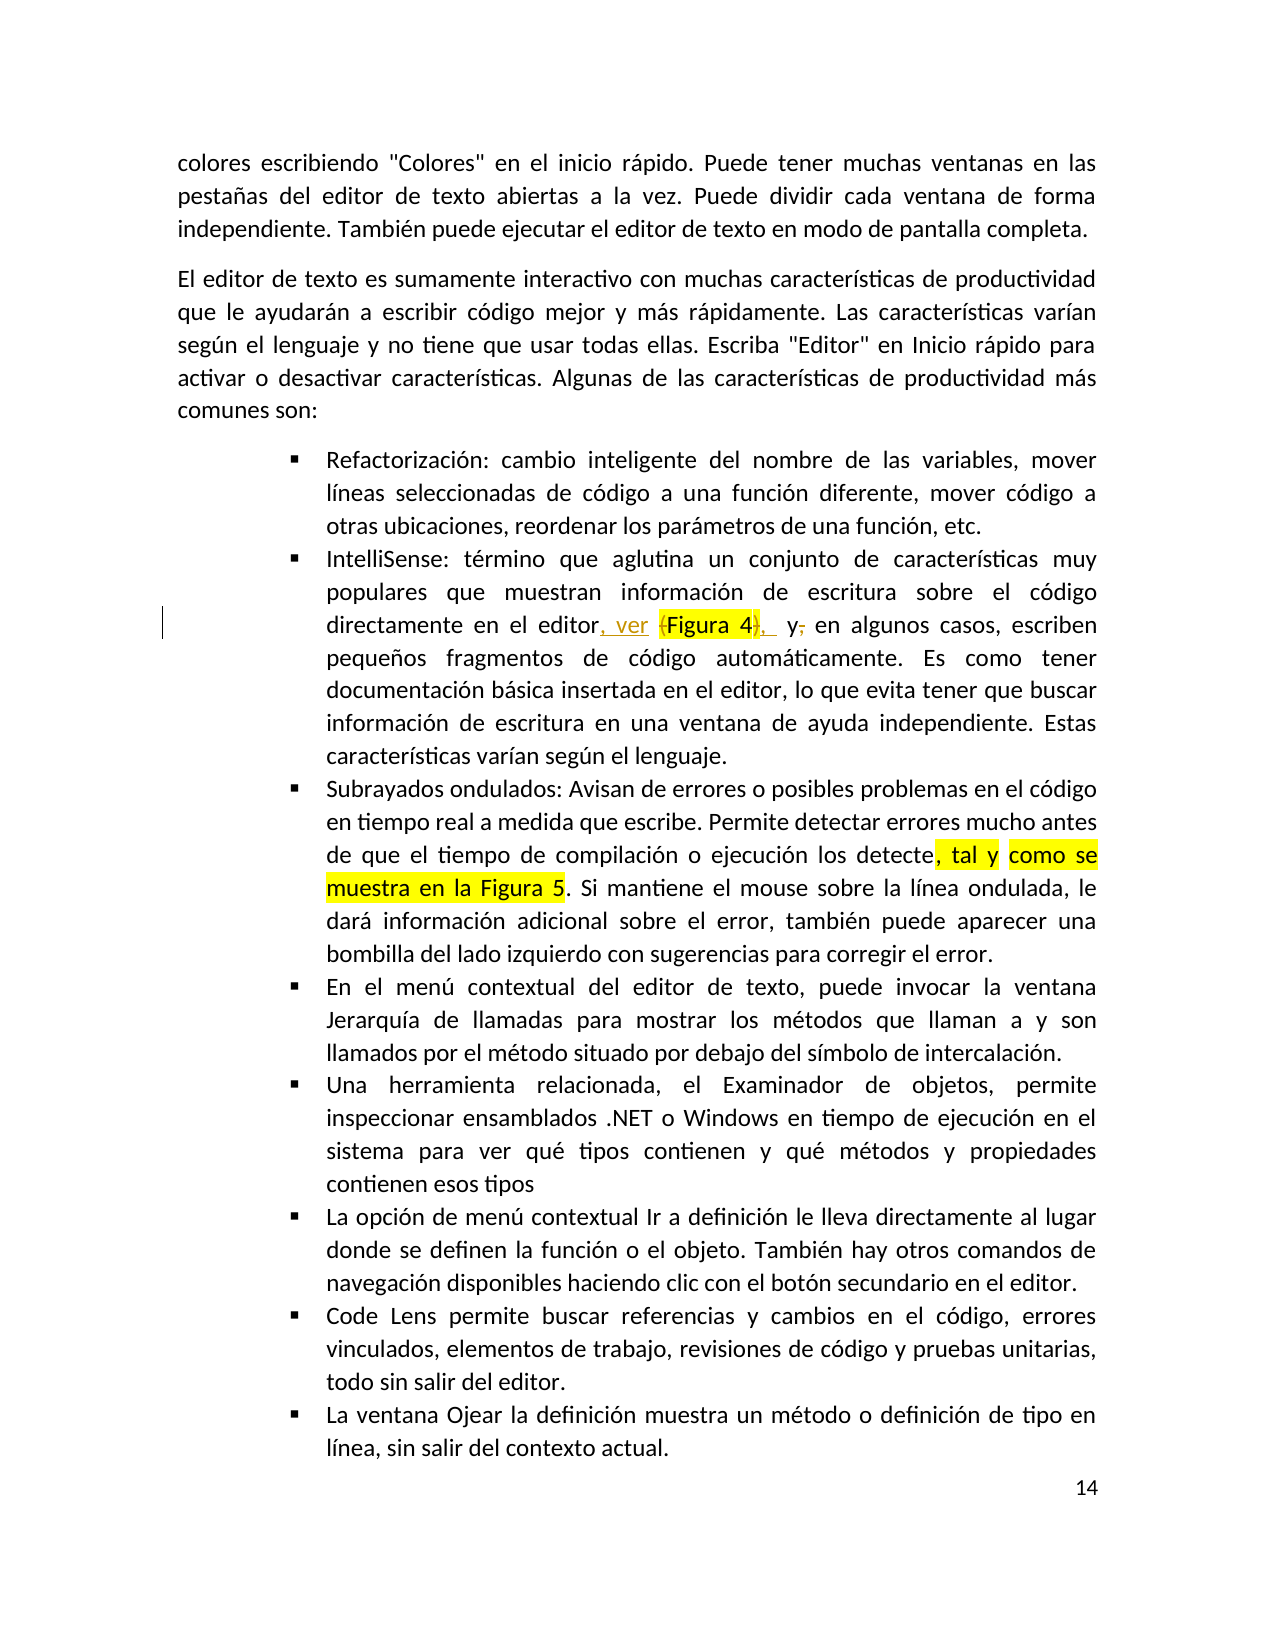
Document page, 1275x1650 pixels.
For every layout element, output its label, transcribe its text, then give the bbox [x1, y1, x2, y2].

list Code Lens permite buscar referencias y cambios en el código, errores vinculados, elementos de trabajo, revisiones de código y pruebas unitarias, todo sin salir del editor. [288, 1300, 1098, 1396]
list Refactorización: cambio inteligente del nombre de las variables, mover líneas seleccionadas de código a una función diferente, mover código a otras ubicaciones, reordenar los parámetros de una función, etc. [288, 444, 1098, 541]
list La ventana Ojear la definición muestra un método o definición de tipo en línea, sin salir del contexto actual. [288, 1399, 1098, 1462]
text El editor de texto es sumamente interactivo con muchas características de productividad que le ayudarán a escribir código mejor y más rápidamente. Las características varían según el lenguaje y no tiene que usar todas ellas. Escriba "Editor" en Inicio rápido para activar o desactivar características. Algunas de las características de productividad más comunes son: [177, 263, 1098, 425]
list IntelliSense: término que aglutina un conjunto de características muy populares que muestran información de escritura sobre el código directamente en el editor Figura 4 y en algunos casos, escriben pequeños fragmentos de código automáticamente. Es como tener documentación básica insertada en el editor, lo que evita tener que buscar información de escritura en una ventana de ayuda independiente. Estas características varían según el lenguaje. [288, 543, 1098, 771]
list En el menú contextual del editor de texto, puede invocar la ventana Jerarquía de llamadas para mostrar los métodos que llaman a y son llamados por el método situado por debajo del símbolo de intercalación. [288, 971, 1098, 1067]
list Subrayados ondulados: Avisan de errores o posibles problemas en el código en tiempo real a medida que escribe. Permite detectar errores mucho antes de que el tiempo de compilación o ejecución los detecte, tal y como se muestra en la Figura 5. Si mantiene el mouse sobre la línea ondulada, le dará información adicional sobre el error, también puede aparecer una bombilla del lado izquierdo con sugerencias para corregir el error. [288, 773, 1098, 968]
list La opción de menú contextual Ir a definición le lleva directamente al lugar donde se definen la función o el objeto. También hay otros comandos de navegación disponibles haciendo clic con el botón secundario en el editor. [288, 1201, 1098, 1298]
list Una herramienta relacionada, el Examinador de objetos, permite inspeccionar ensamblados .NET o Windows en tiempo de ejecución en el sistema para ver qué tipos contienen y qué métodos y propiedades contienen esos tipos [288, 1070, 1098, 1199]
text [177, 148, 1098, 244]
